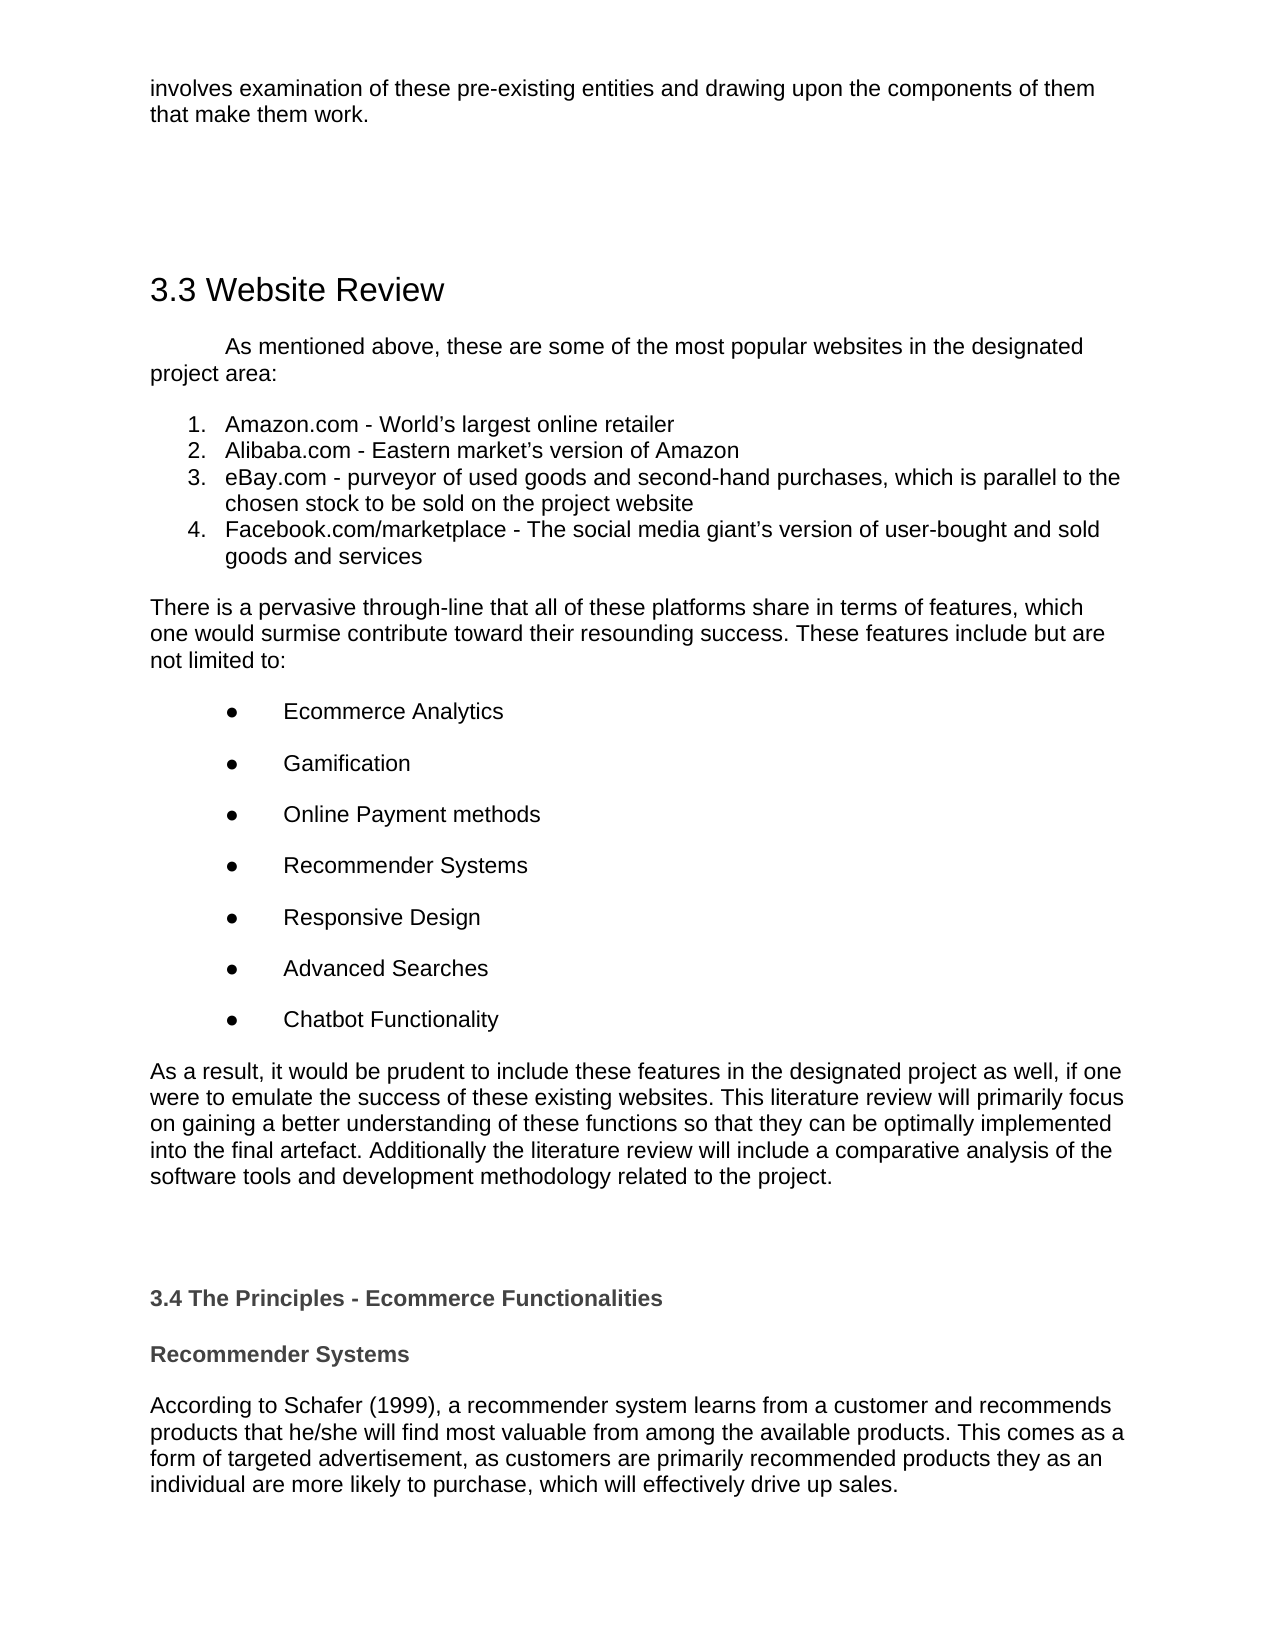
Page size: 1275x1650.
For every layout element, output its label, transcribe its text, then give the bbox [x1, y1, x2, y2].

text According to Schafer (1999), a recommender system learns from a customer and recommends products that he/she will find most valuable from among the available products. This comes as a form of targeted advertisement, as customers are primarily recommended products they as an individual are more likely to purchase, which will effectively drive up sales. [150, 1392, 1125, 1498]
list Amazon.com - World’s largest online retailer [187, 411, 1125, 437]
list Alibaba.com - Eastern market’s version of Amazon [187, 437, 1125, 464]
text ● Advanced Searches [225, 955, 1125, 981]
text ● Online Payment methods [225, 801, 1125, 827]
text As a result, it would be prudent to include these features in the designated project as well, if one were to emulate the success of these existing websites. This literature review will primarily focus on gaining a better understanding of these functions so that they can be optimally implemented into the final artefact. Additionally the literature review will include a comparative analysis of the software tools and development methodology related to the project. [150, 1058, 1125, 1189]
text ● Chatbot Functionality [225, 1006, 1125, 1033]
subtitle 3.4 The Principles - Ecommerce Functionalities [150, 1285, 1125, 1312]
text There is a pervasive through-line that all of these platforms share in terms of features, which one would surmise contribute toward their resounding success. These features include but are not limited to: [150, 594, 1125, 673]
text ● Responsive Design [225, 903, 1125, 930]
subtitle 3.3 Website Review [150, 270, 1125, 308]
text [150, 75, 1125, 128]
text ● Ecommerce Analytics [225, 698, 1125, 724]
text ● Gamification [225, 749, 1125, 776]
text As mentioned above, these are some of the most popular websites in the designated project area: [150, 333, 1125, 386]
list Facebook.com/marketplace - The social media giant’s version of user-bought and sold goods and services [187, 516, 1125, 569]
subtitle Recommender Systems [150, 1341, 1125, 1367]
text ● Recommender Systems [225, 852, 1125, 878]
list eBay.com - purveyor of used goods and second-hand purchases, which is parallel to the chosen stock to be sold on the project website [187, 464, 1125, 516]
